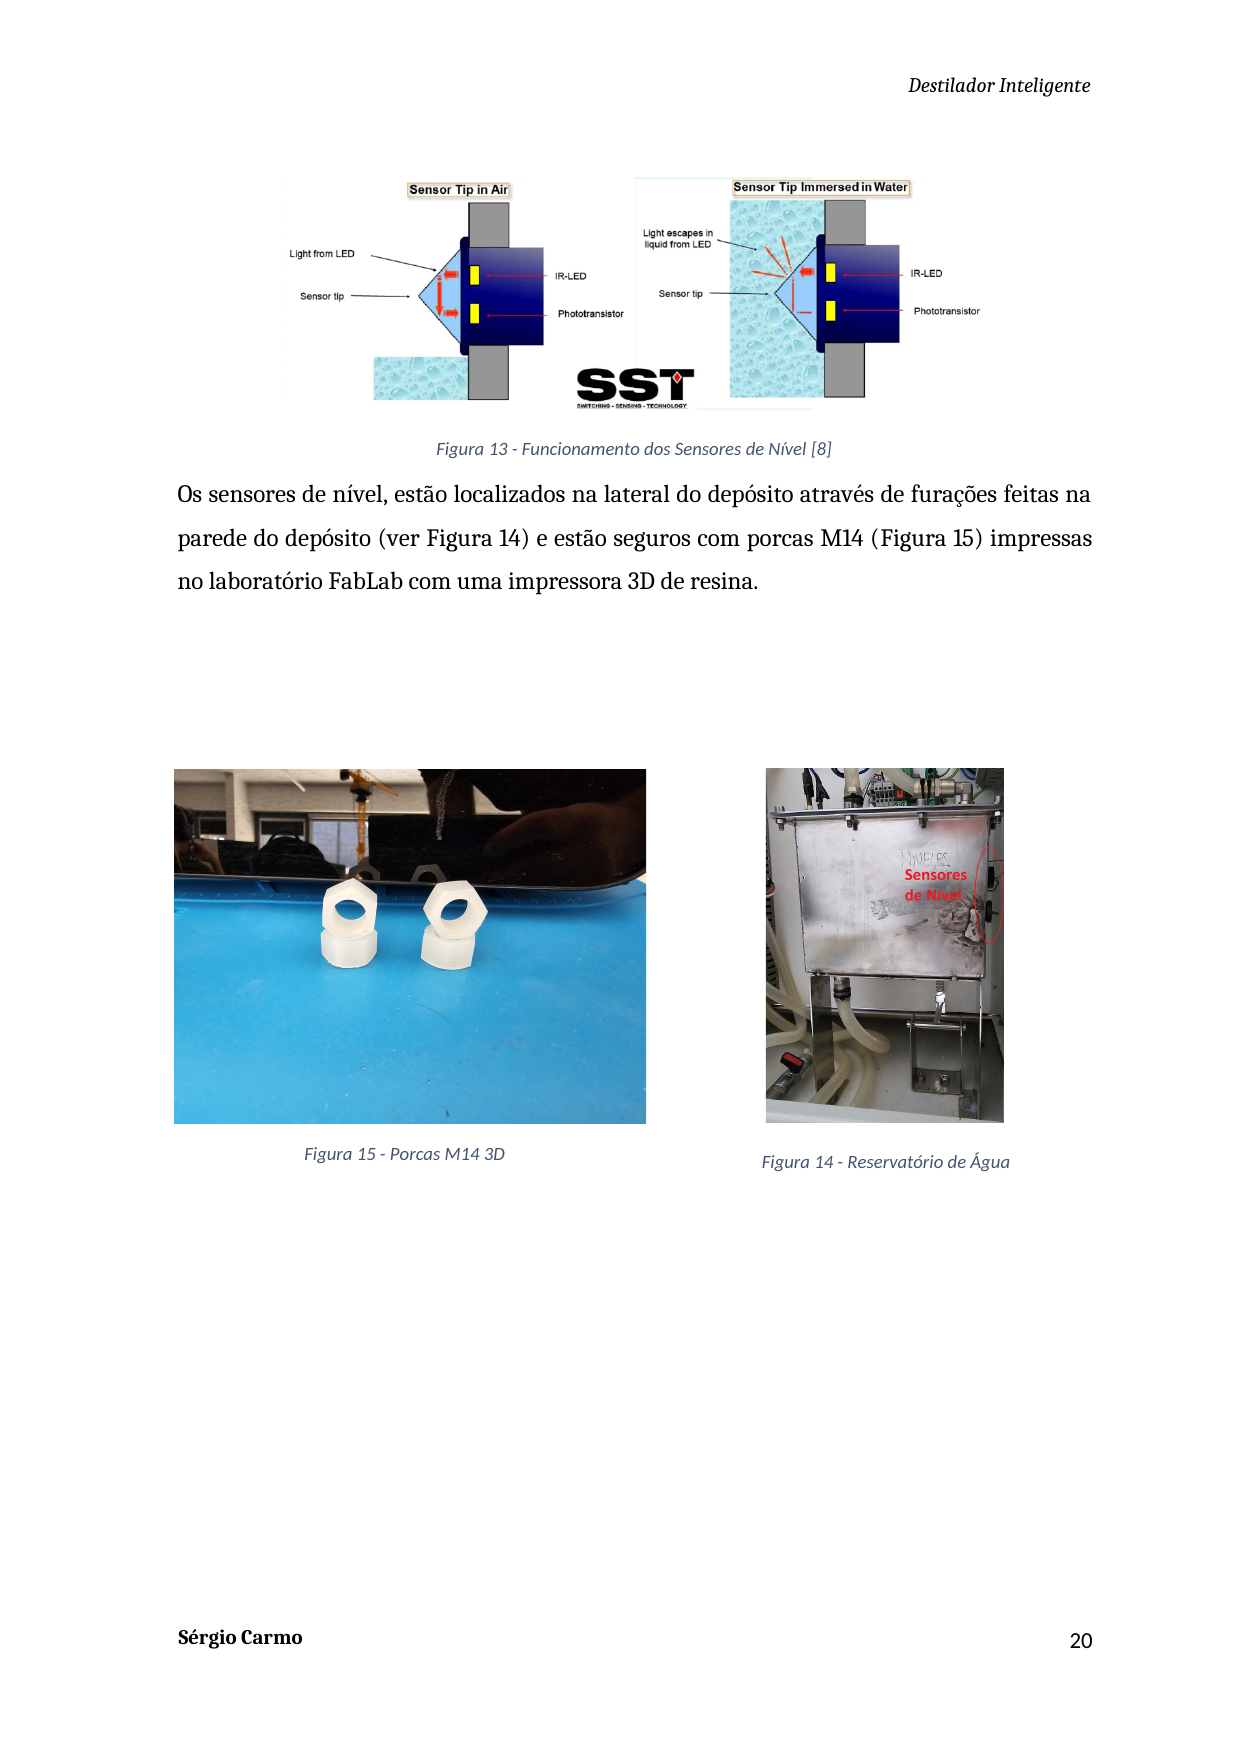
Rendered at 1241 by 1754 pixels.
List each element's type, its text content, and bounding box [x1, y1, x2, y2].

picture [174, 769, 647, 1124]
text Os sensores de nível, estão localizados na lateral do depósito através de furações feitas na parede do depósito (ver Figura 15) e estão seguros com porcas M14 (Figura 14) impressas no laboratório FabLab com uma impressora 3D de resina. [177, 480, 1092, 595]
picture [281, 177, 988, 410]
picture [765, 768, 1004, 1123]
text Figura 13 - Funcionamento dos Sensores de Nível [177, 437, 1092, 459]
